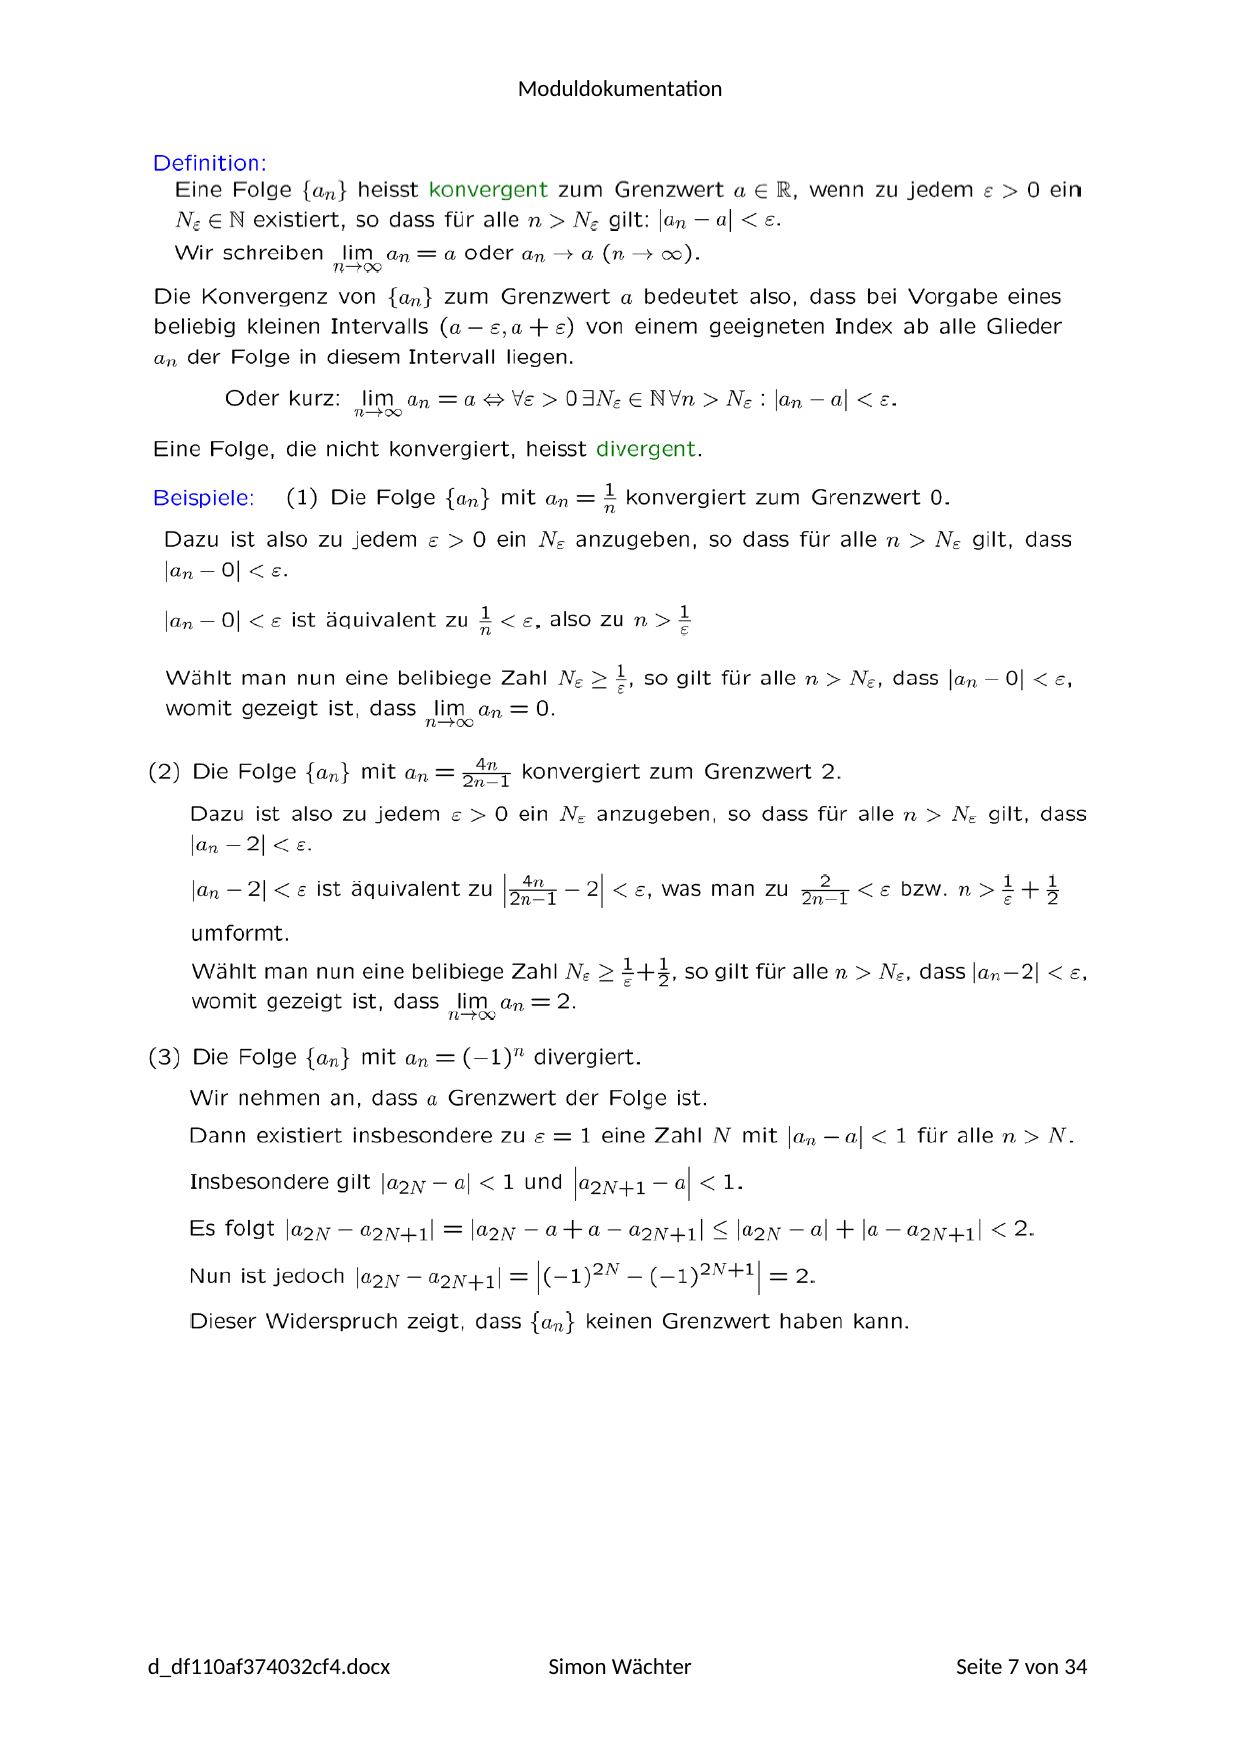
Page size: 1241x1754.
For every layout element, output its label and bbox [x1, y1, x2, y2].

picture [147, 751, 1093, 1338]
picture [147, 147, 1093, 733]
